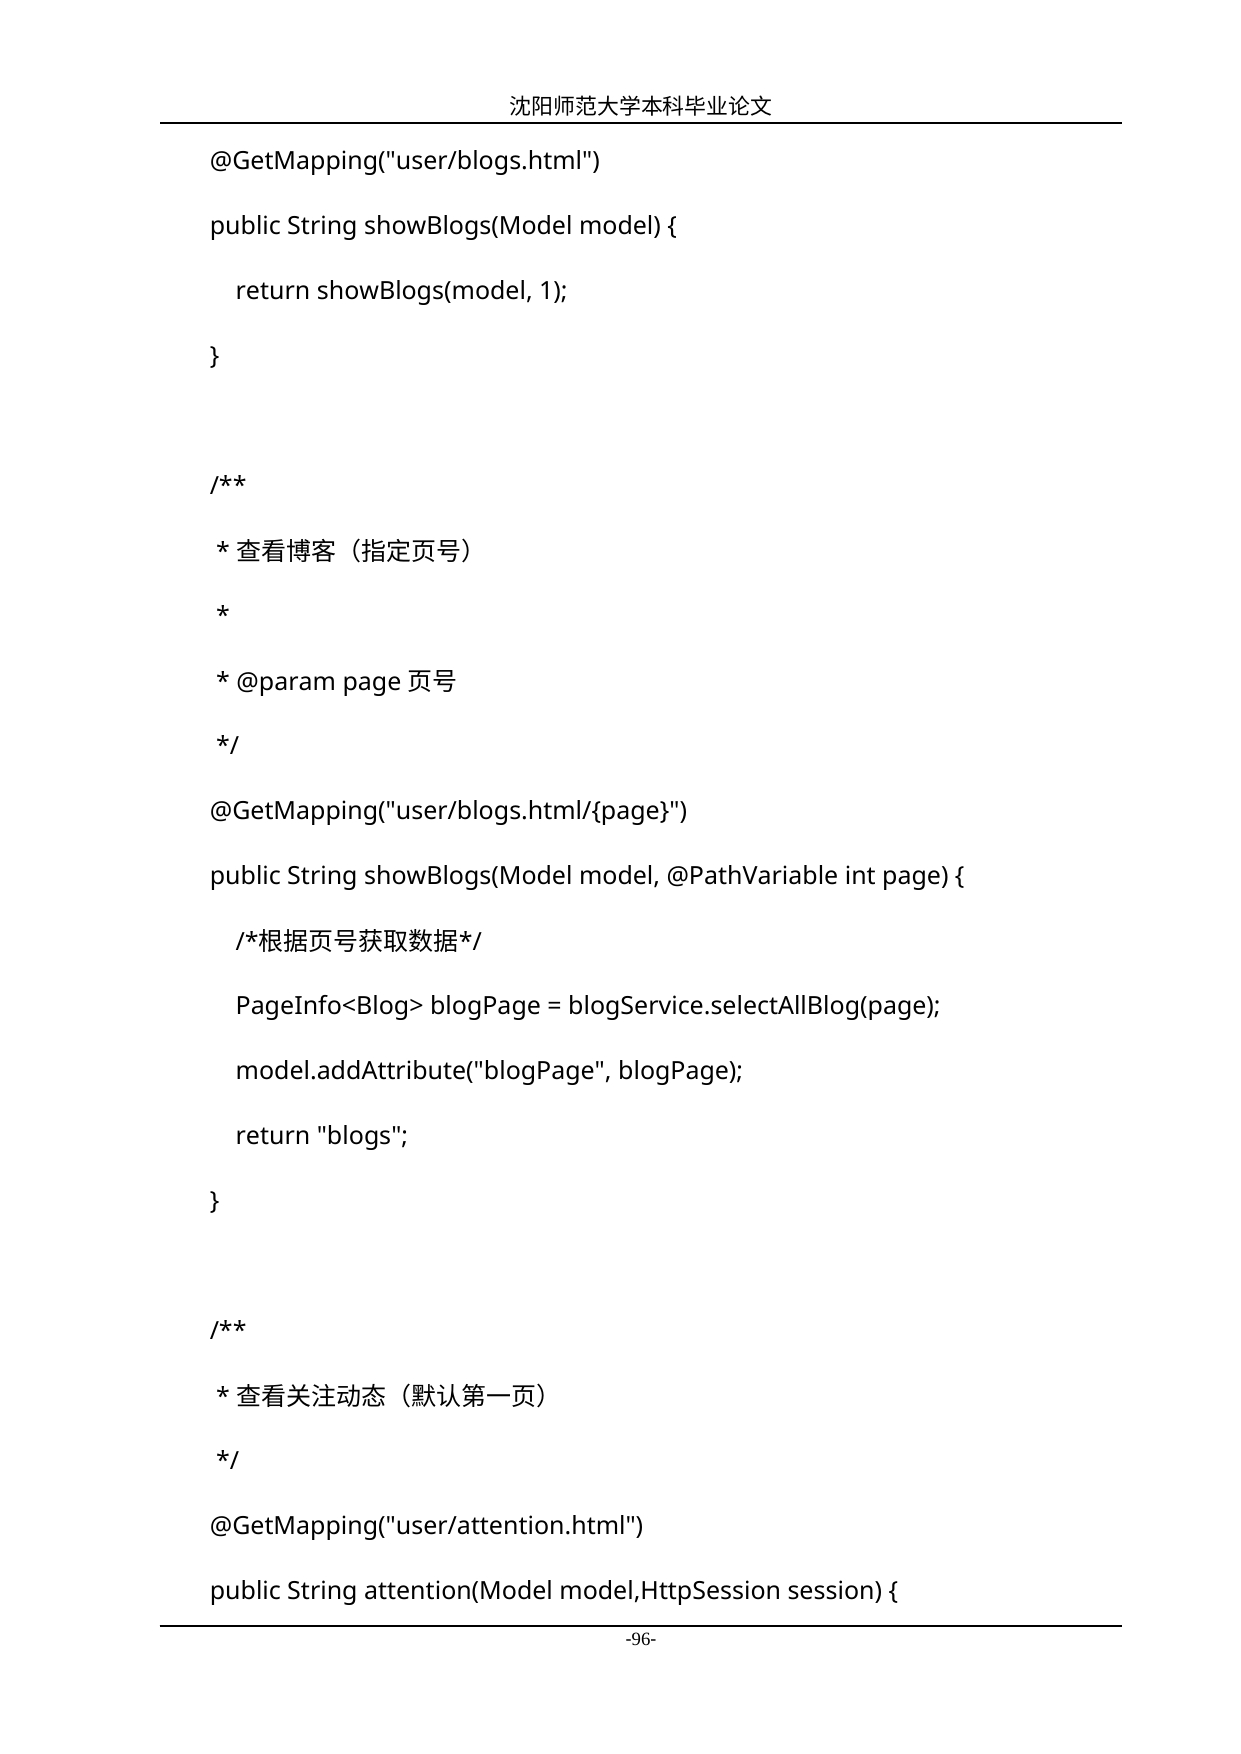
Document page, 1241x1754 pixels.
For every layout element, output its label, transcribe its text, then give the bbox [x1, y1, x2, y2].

text PageInfo<Blog> blogPage = blogService.selectAllBlog(page); [159, 972, 1122, 1037]
text return showBlogs(model, 1); [159, 257, 1122, 322]
text /*根据页号获取数据*/ [159, 907, 1122, 972]
text */ [159, 1427, 1122, 1492]
text @GetMapping("user/blogs.html/{page}") [159, 777, 1122, 842]
text * @param page 页号 [159, 647, 1122, 712]
text /** [159, 1297, 1122, 1362]
text /** [159, 452, 1122, 517]
text public String showBlogs(Model model) { [159, 192, 1122, 257]
text */ [159, 712, 1122, 777]
text public String showBlogs(Model model, @PathVariable int page) { [159, 842, 1122, 907]
text public String attention(Model model,HttpSession session) { [159, 1557, 1122, 1622]
text } [159, 1167, 1122, 1232]
text } [159, 322, 1122, 387]
text * 查看关注动态（默认第一页） [159, 1362, 1122, 1427]
text * 查看博客（指定页号） [159, 517, 1122, 582]
text return "blogs"; [159, 1102, 1122, 1167]
text @GetMapping("user/attention.html") [159, 1492, 1122, 1557]
text model.addAttribute("blogPage", blogPage); [159, 1037, 1122, 1102]
text @GetMapping("user/blogs.html") [159, 127, 1122, 192]
text * [159, 582, 1122, 647]
